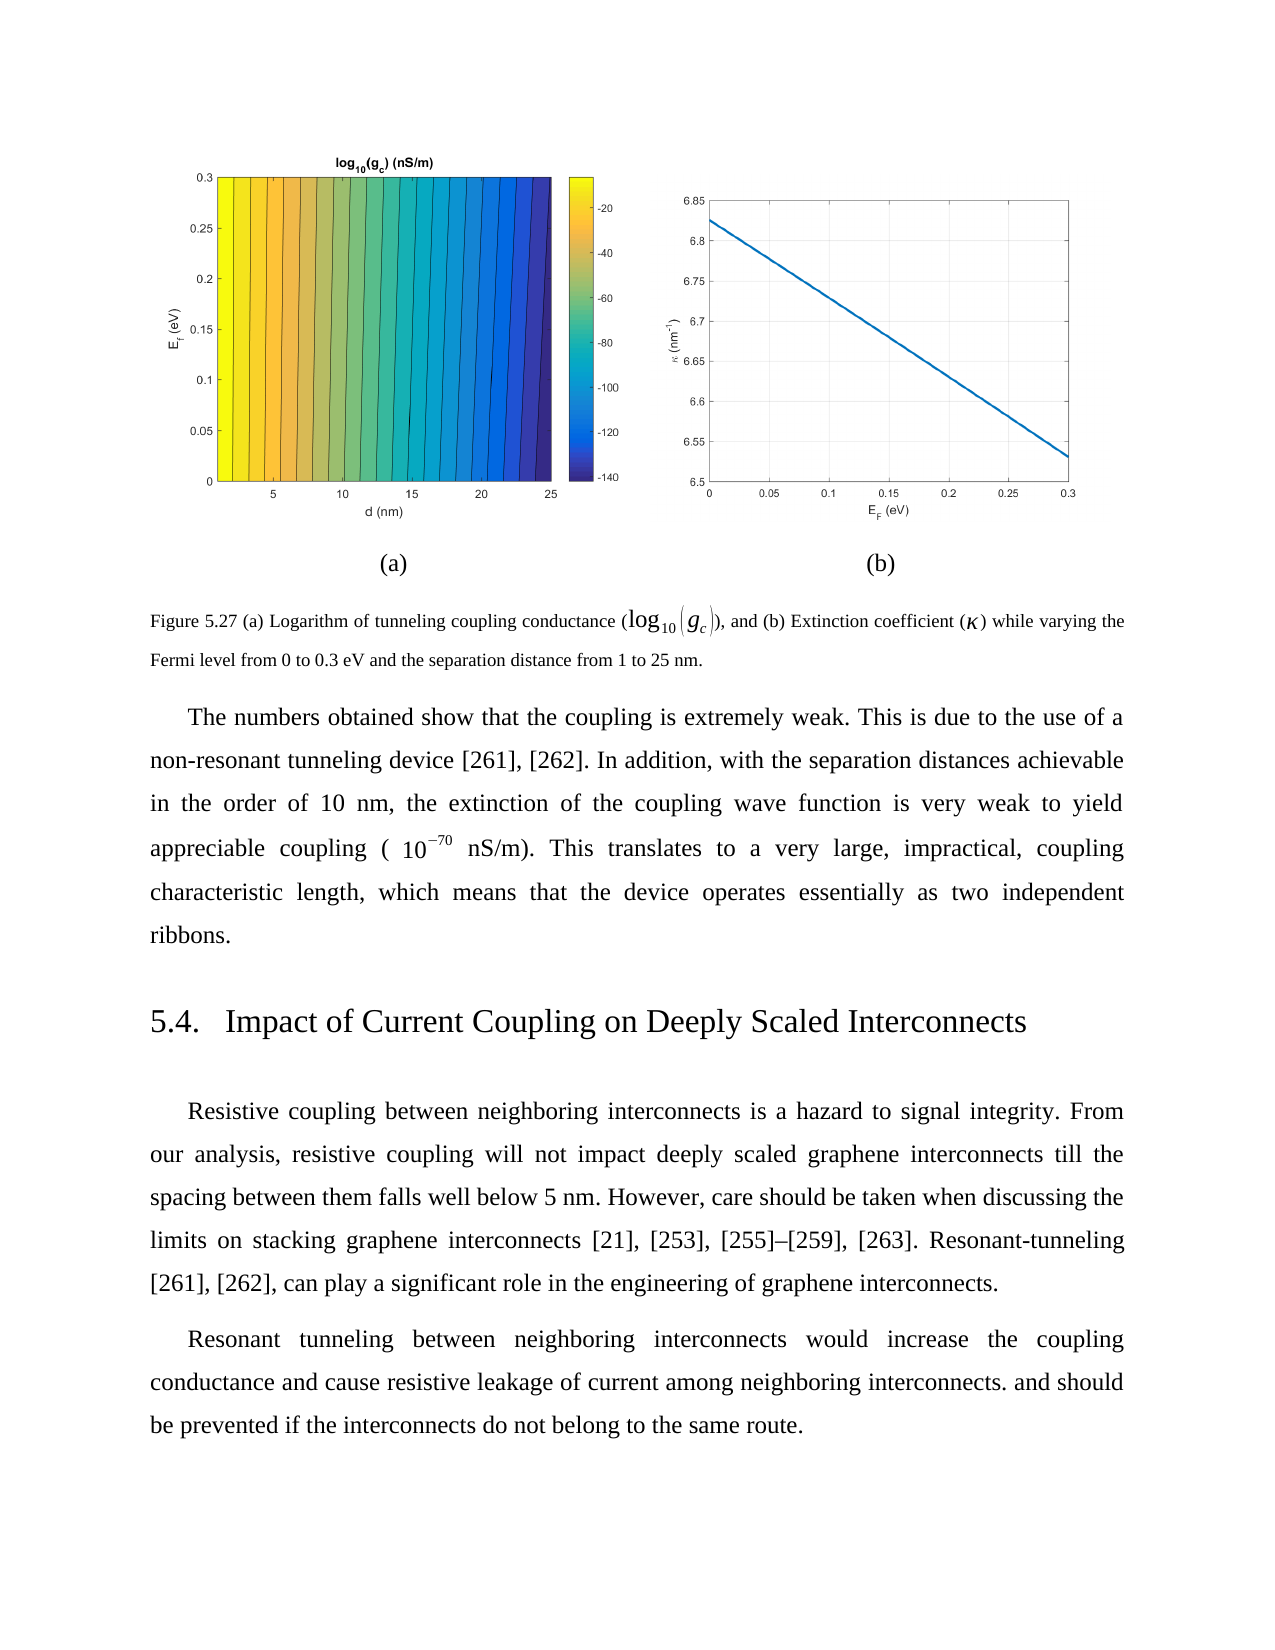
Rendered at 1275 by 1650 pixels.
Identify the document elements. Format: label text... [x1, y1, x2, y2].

subtitle Impact of Current Coupling on Deeply Scaled Interconnects [150, 1001, 1125, 1039]
picture [161, 150, 626, 522]
picture [649, 174, 1112, 522]
text Resistive coupling between neighboring interconnects is a hazard to signal integrity. From our analysis, resistive coupling will not impact deeply scaled graphene interconnects till the spacing between them falls well below 5 nm. However, care should be taken when discussing the limits on stacking graphene interconnects [21], [253], [255]–[259], [263]. Resonant-tunneling [261], [262], can play a significant role in the engineering of graphene interconnects. [150, 1096, 1125, 1297]
table_header (a) [150, 150, 637, 604]
table_header (b) [637, 150, 1124, 604]
text The numbers obtained show that the coupling is extremely weak. This is due to the use of a non-resonant tunneling device [261], [262]. In addition, with the separation distances achievable in the order of 10 nm, the extinction of the coupling wave function is very weak to yield appreciable coupling ( nS/m). This translates to a very large, impractical, coupling characteristic length, which means that the device operates essentially as two independent ribbons. [150, 702, 1125, 949]
text Resonant tunneling between neighboring interconnects would increase the coupling conductance and cause resistive leakage of current among neighboring interconnects. and should be prevented if the interconnects do not belong to the same route. [150, 1324, 1125, 1439]
